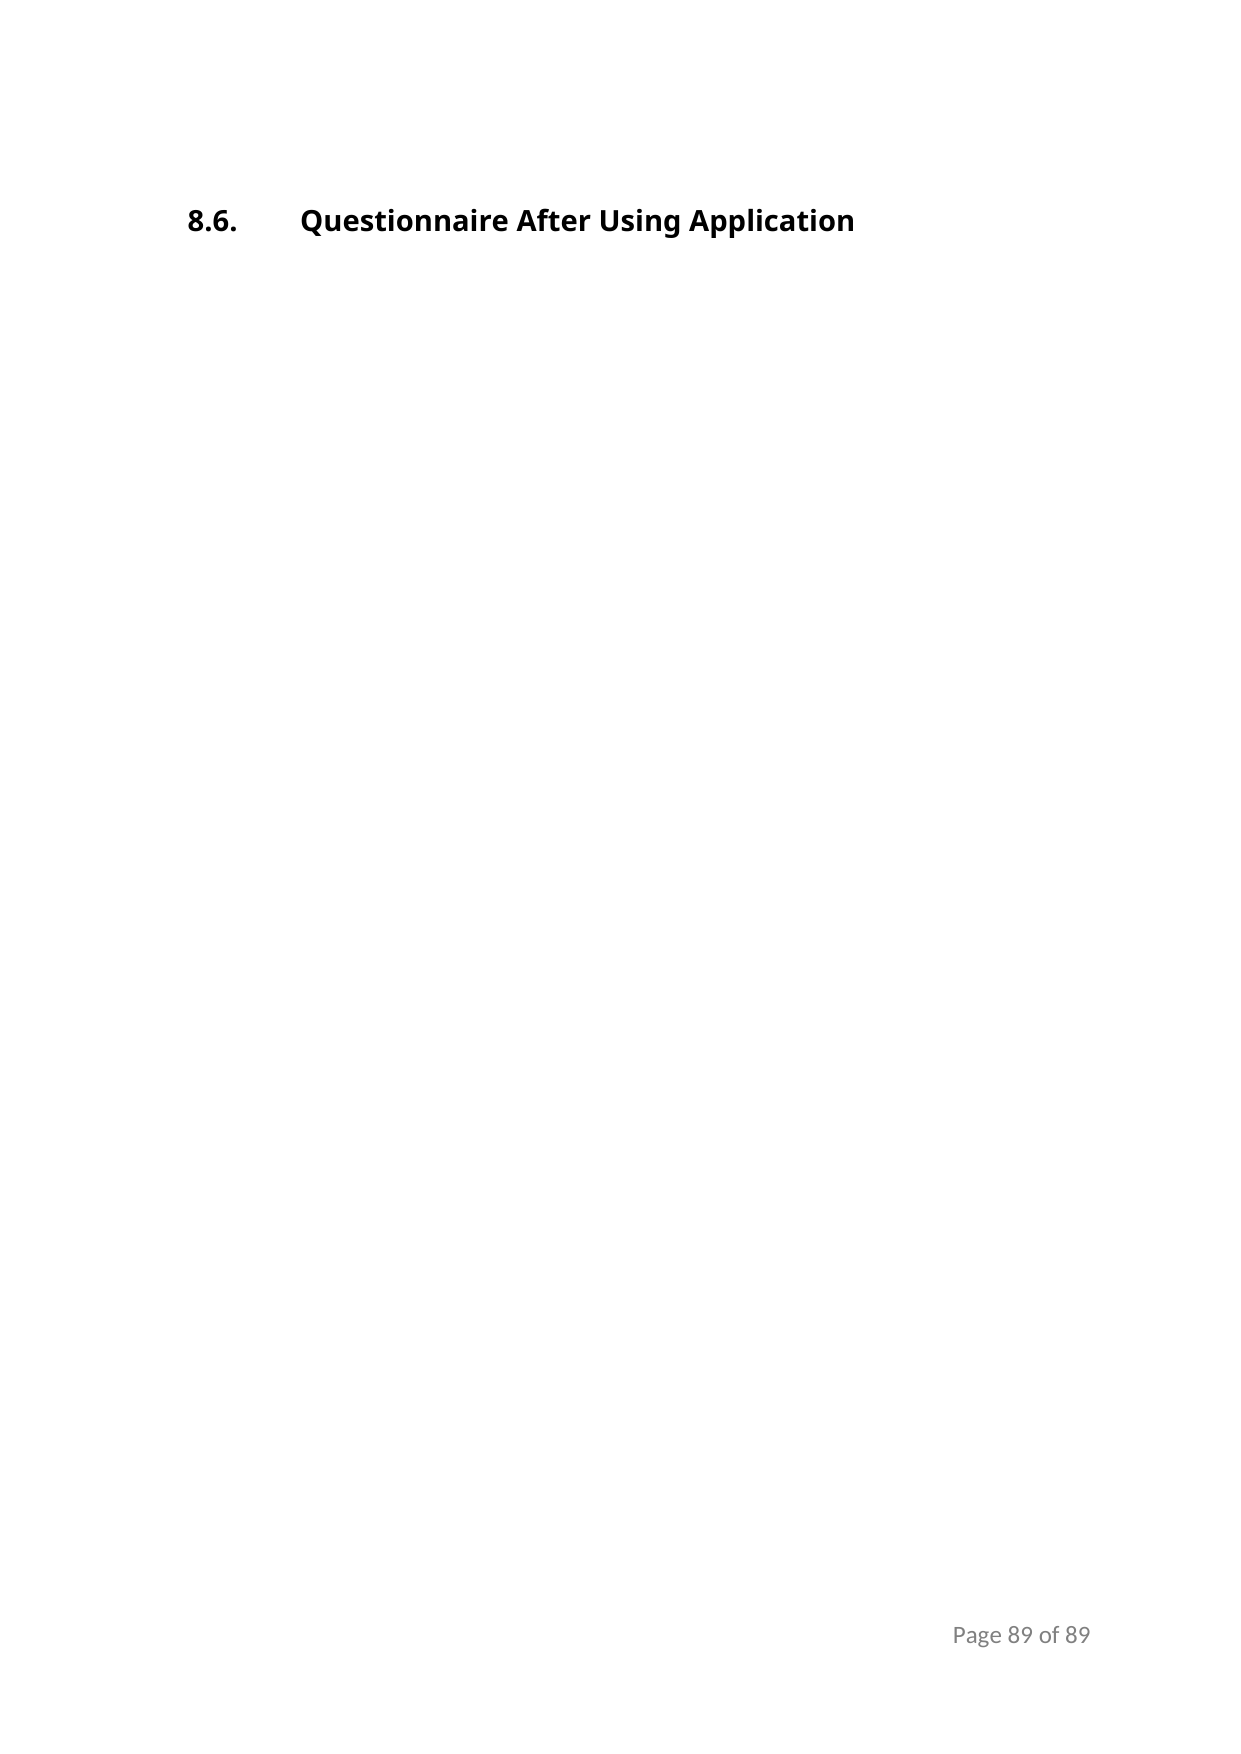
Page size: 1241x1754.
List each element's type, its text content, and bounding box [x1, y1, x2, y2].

subtitle Questionnaire After Using Application [187, 200, 1090, 239]
